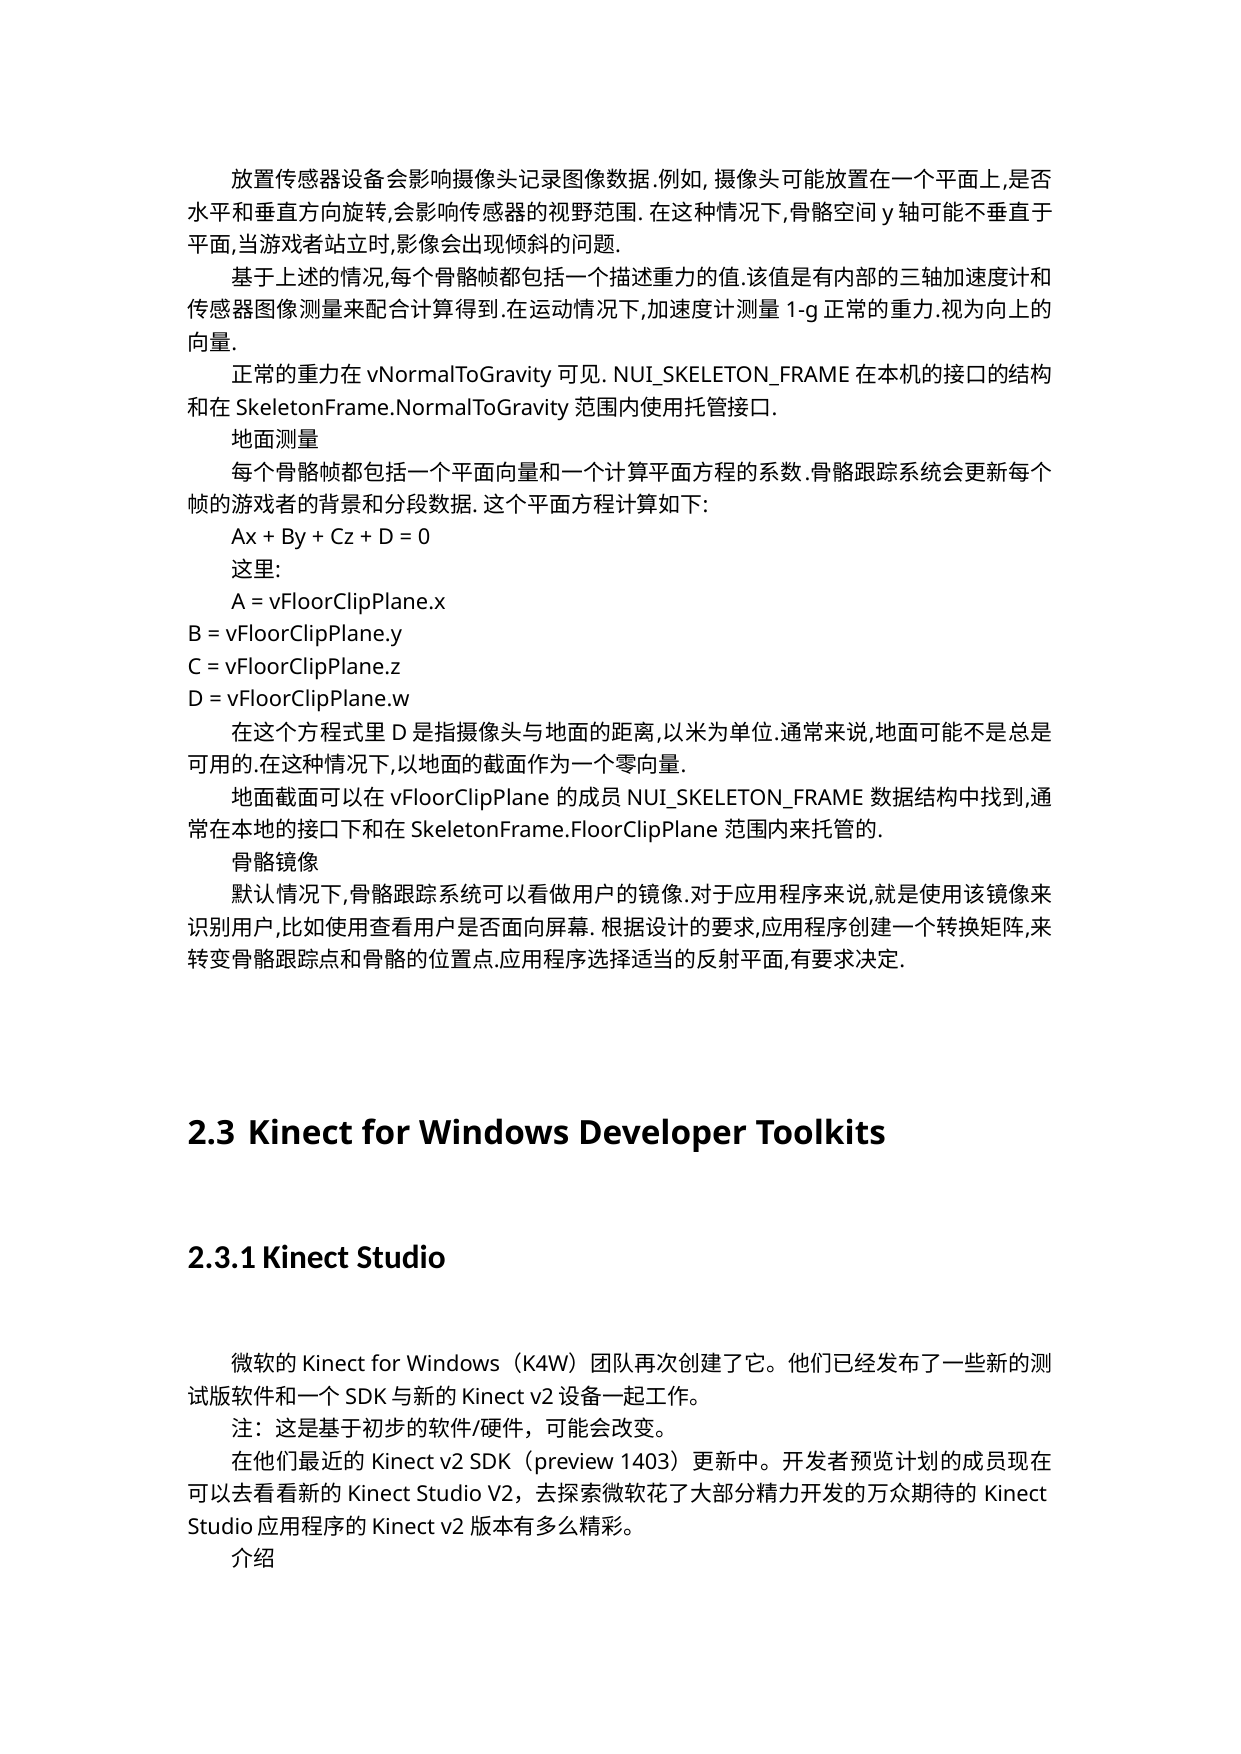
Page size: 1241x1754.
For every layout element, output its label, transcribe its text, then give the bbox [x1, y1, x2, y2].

subtitle Kinect for Windows Developer Toolkits [187, 1099, 1053, 1164]
text 在他们最近的Kinect v2 SDK（preview 1403）更新中。开发者预览计划的成员现在可以去看看新的Kinect Studio V2，去探索微软花了大部分精力开发的万众期待的Kinect Studio应用程序的Kinect v2 版本有多么精彩。 [187, 1443, 1053, 1541]
text 基于上述的情况,每个骨骼帧都包括一个描述重力的值.该值是有内部的三轴加速度计和传感器图像测量来配合计算得到.在运动情况下,加速度计测量1-g正常的重力.视为向上的向量. [187, 259, 1053, 357]
text 默认情况下,骨骼跟踪系统可以看做用户的镜像.对于应用程序来说,就是使用该镜像来识别用户,比如使用查看用户是否面向屏幕. 根据设计的要求,应用程序创建一个转换矩阵,来转变骨骼跟踪点和骨骼的位置点.应用程序选择适当的反射平面,有要求决定. [187, 877, 1053, 974]
text 每个骨骼帧都包括一个平面向量和一个计算平面方程的系数.骨骼跟踪系统会更新每个帧的游戏者的背景和分段数据. 这个平面方程计算如下: [187, 454, 1053, 519]
text 骨骼镜像 [187, 844, 1053, 877]
text 介绍 [187, 1541, 1053, 1573]
text 这里: [187, 552, 1053, 584]
text Ax + By + Cz + D = 0 [187, 519, 1053, 552]
subtitle Kinect Studio [187, 1224, 1053, 1289]
text 在这个方程式里D是指摄像头与地面的距离,以米为单位.通常来说,地面可能不是总是可用的.在这种情况下,以地面的截面作为一个零向量. [187, 714, 1053, 779]
text 地面测量 [187, 422, 1053, 454]
text A = vFloorClipPlane.x B = vFloorClipPlane.y C = vFloorClipPlane.z D = vFloorClipPlane.w [187, 584, 1053, 714]
text 地面截面可以在vFloorClipPlane 的成员NUI_SKELETON_FRAME 数据结构中找到,通常在本地的接口下和在SkeletonFrame.FloorClipPlane 范围内来托管的. [187, 779, 1053, 844]
text 注：这是基于初步的软件/硬件，可能会改变。 [187, 1411, 1053, 1443]
text 微软的Kinect for Windows（K4W）团队再次创建了它。他们已经发布了一些新的测试版软件和一个SDK与新的Kinect v2设备一起工作。 [187, 1346, 1053, 1411]
text 正常的重力在vNormalToGravity 可见. NUI_SKELETON_FRAME 在本机的接口的结构和在SkeletonFrame.NormalToGravity 范围内使用托管接口. [187, 357, 1053, 422]
text 放置传感器设备会影响摄像头记录图像数据.例如, 摄像头可能放置在一个平面上,是否水平和垂直方向旋转,会影响传感器的视野范围. 在这种情况下,骨骼空间y轴可能不垂直于平面,当游戏者站立时,影像会出现倾斜的问题. [187, 162, 1053, 259]
